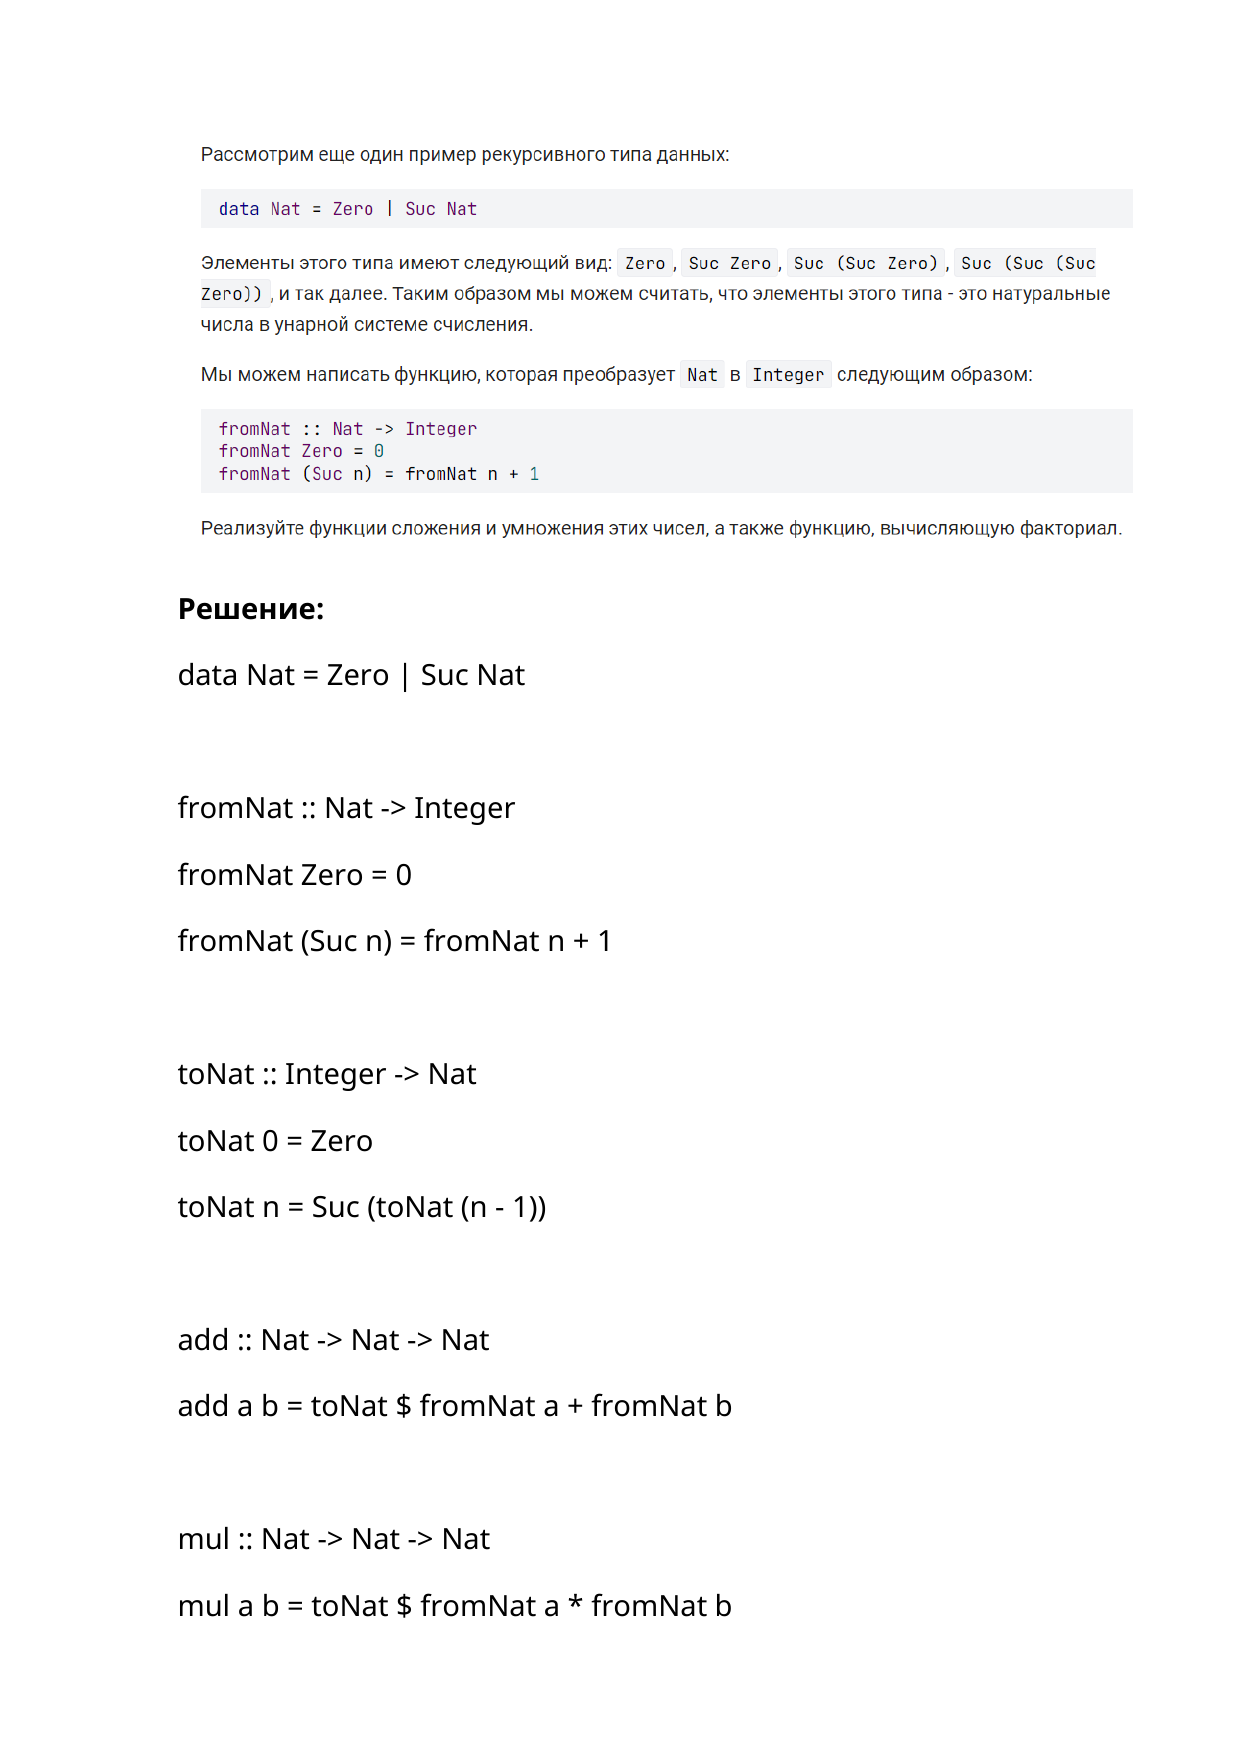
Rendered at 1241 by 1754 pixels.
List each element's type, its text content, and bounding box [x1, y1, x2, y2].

picture [177, 118, 1153, 583]
text add a b = toNat $ fromNat a + fromNat b [177, 1386, 1152, 1425]
text toNat n = Suc (toNat (n - 1)) [177, 1186, 1152, 1226]
text Решение: [177, 583, 1152, 628]
text add :: Nat -> Nat -> Nat [177, 1319, 1152, 1359]
text fromNat Zero = 0 [177, 854, 1152, 894]
text fromNat (Suc n) = fromNat n + 1 [177, 920, 1152, 960]
text data Nat = Zero | Suc Nat [177, 654, 1152, 694]
text fromNat :: Nat -> Integer [177, 787, 1152, 827]
text toNat 0 = Zero [177, 1120, 1152, 1159]
text toNat :: Integer -> Nat [177, 1053, 1152, 1093]
text mul :: Nat -> Nat -> Nat [177, 1518, 1152, 1558]
text mul a b = toNat $ fromNat a * fromNat b [177, 1585, 1152, 1625]
